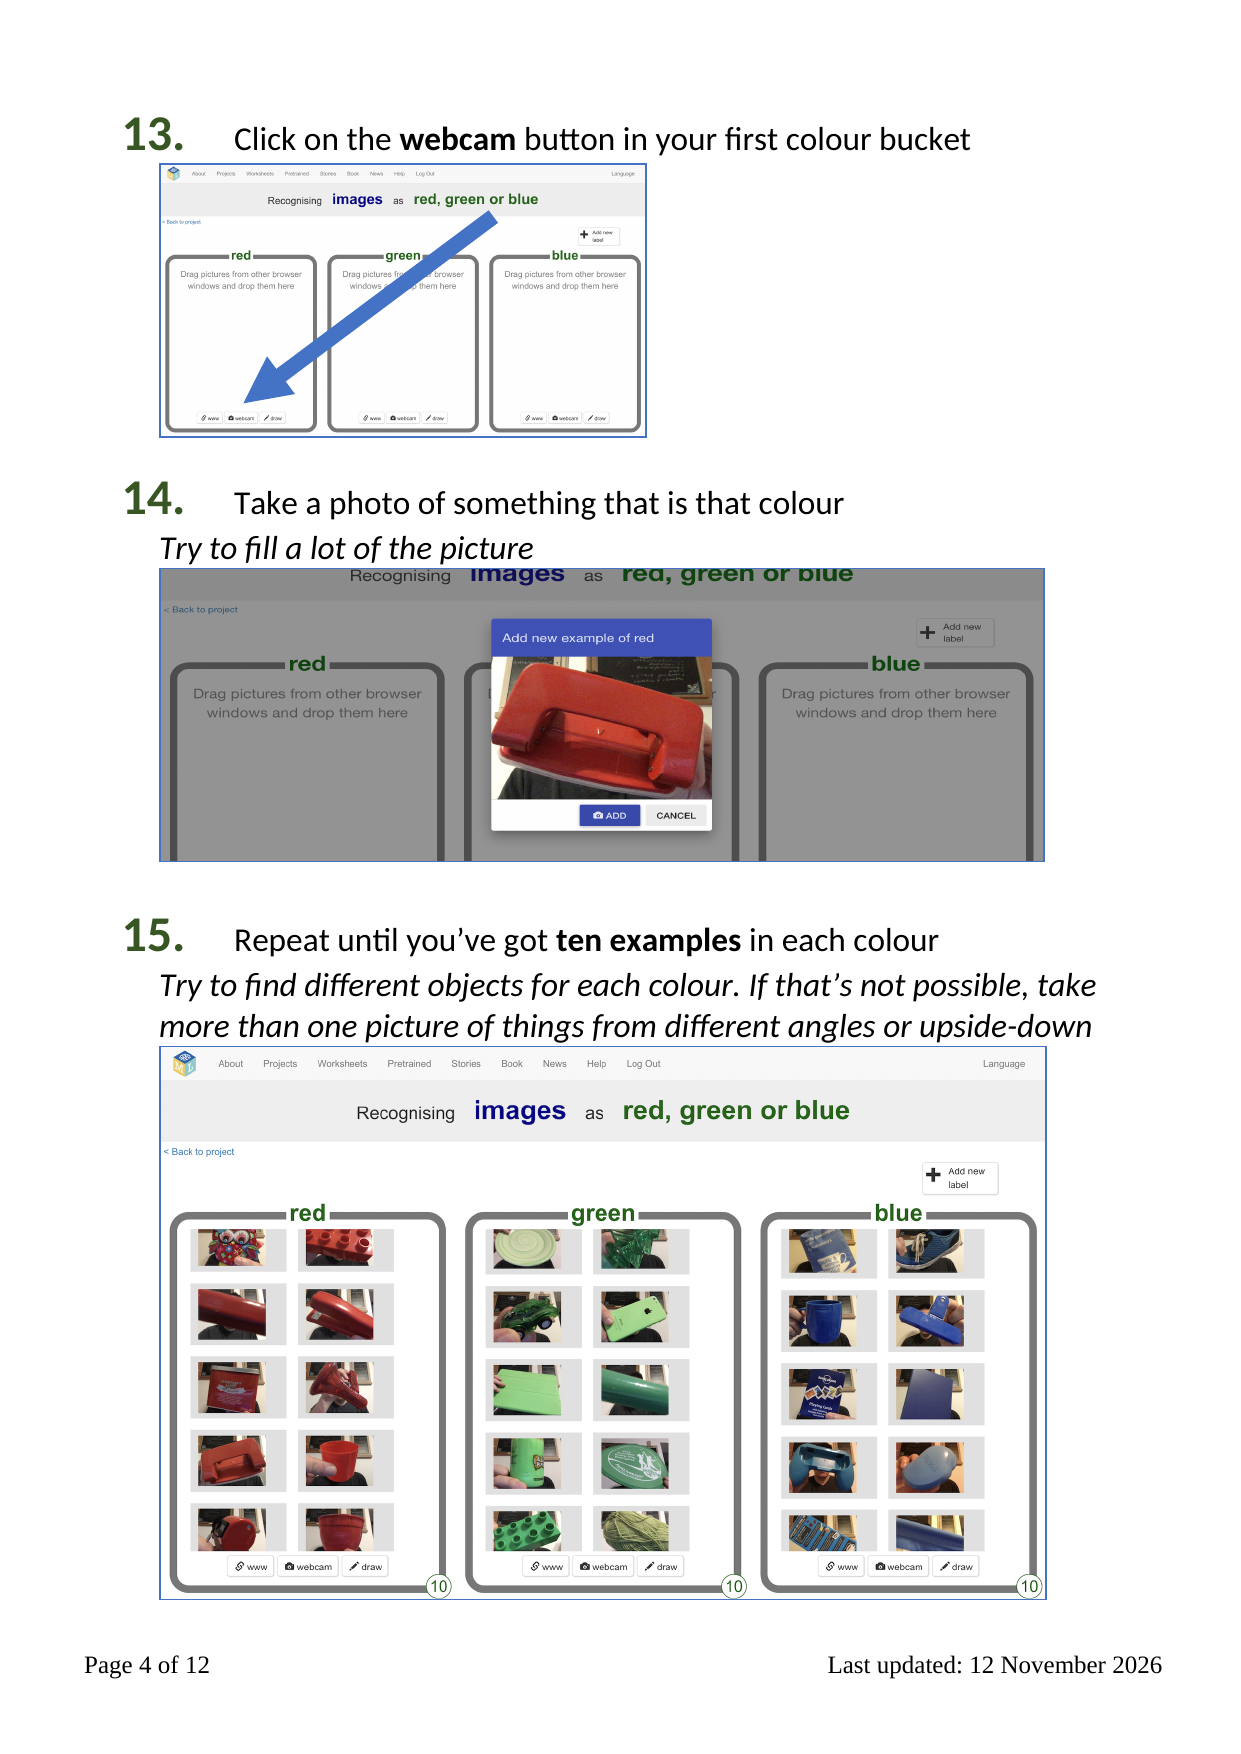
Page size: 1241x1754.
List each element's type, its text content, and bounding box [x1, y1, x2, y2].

picture [161, 1047, 1045, 1599]
picture [161, 569, 1043, 861]
picture [161, 165, 645, 436]
